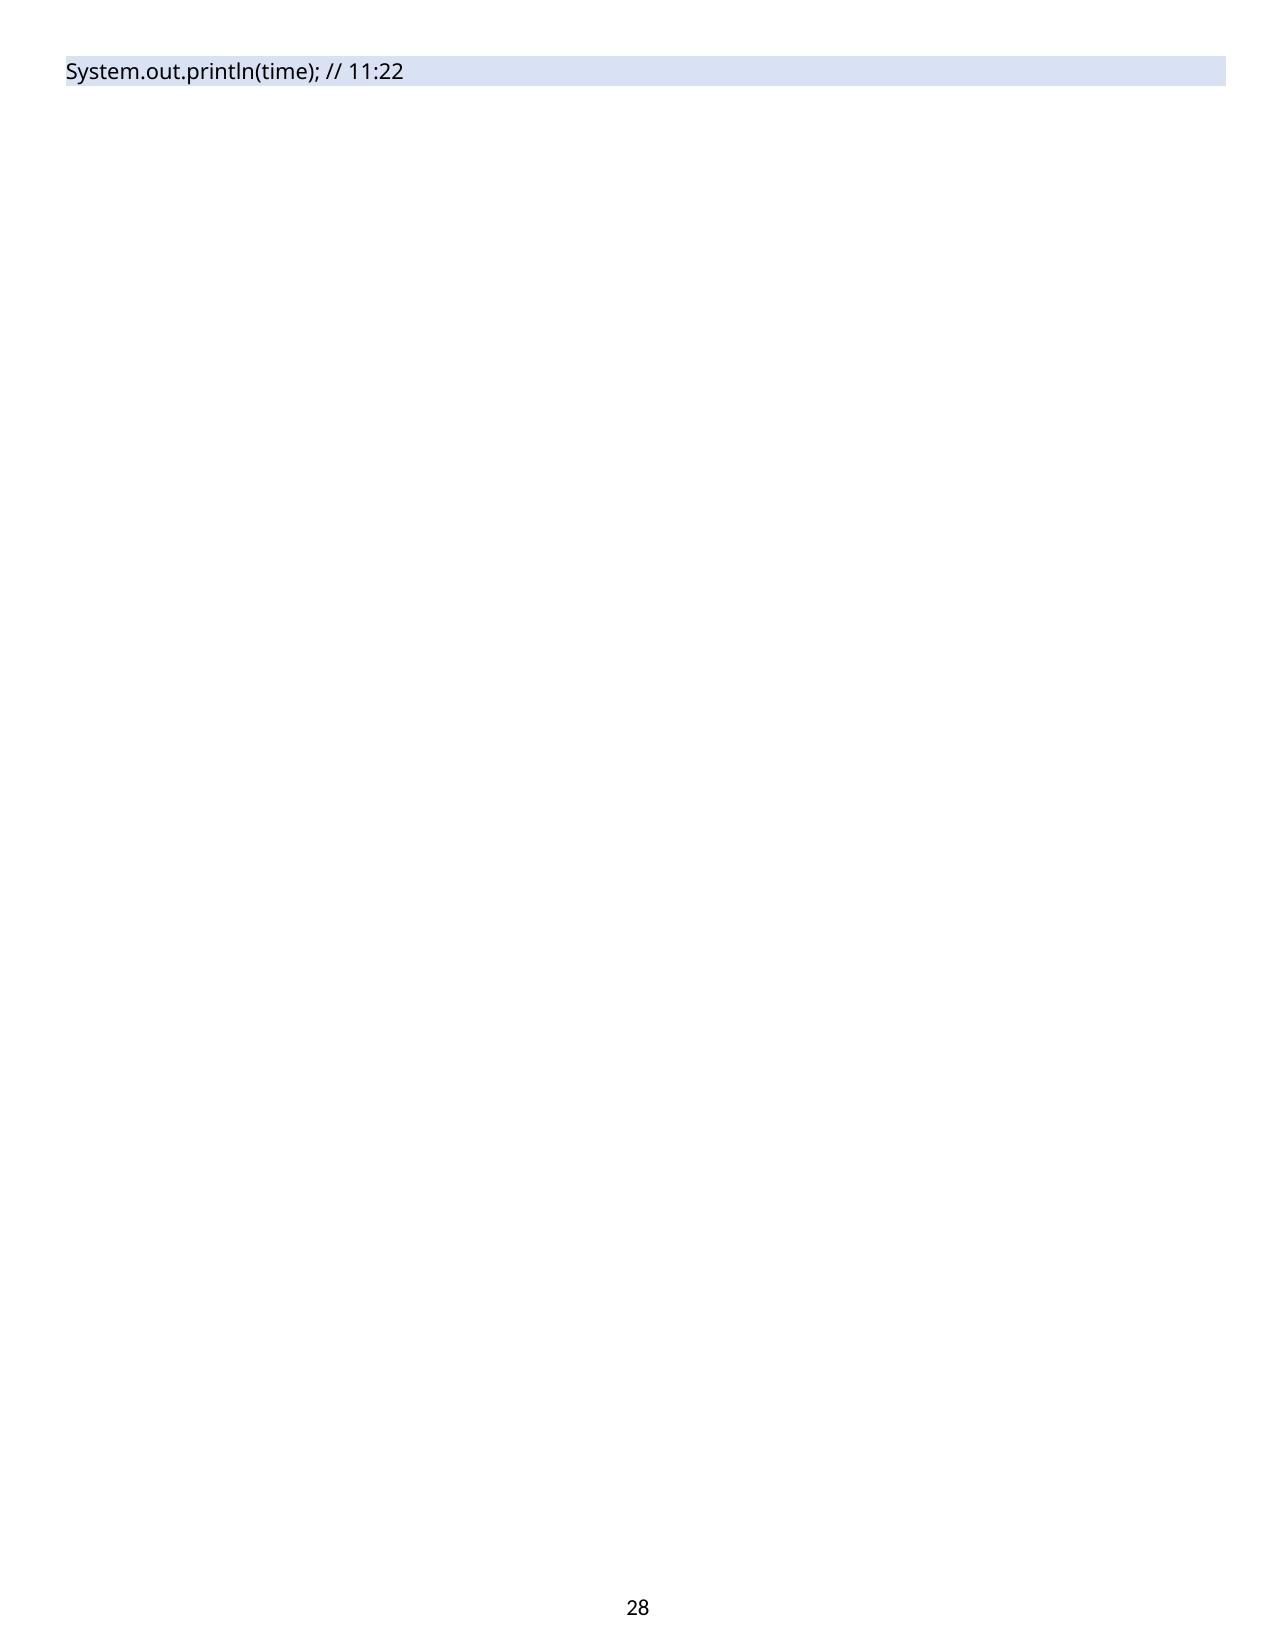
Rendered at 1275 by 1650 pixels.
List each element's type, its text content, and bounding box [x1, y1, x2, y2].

text System.out.println(time); // 11:22 [66, 56, 1226, 86]
